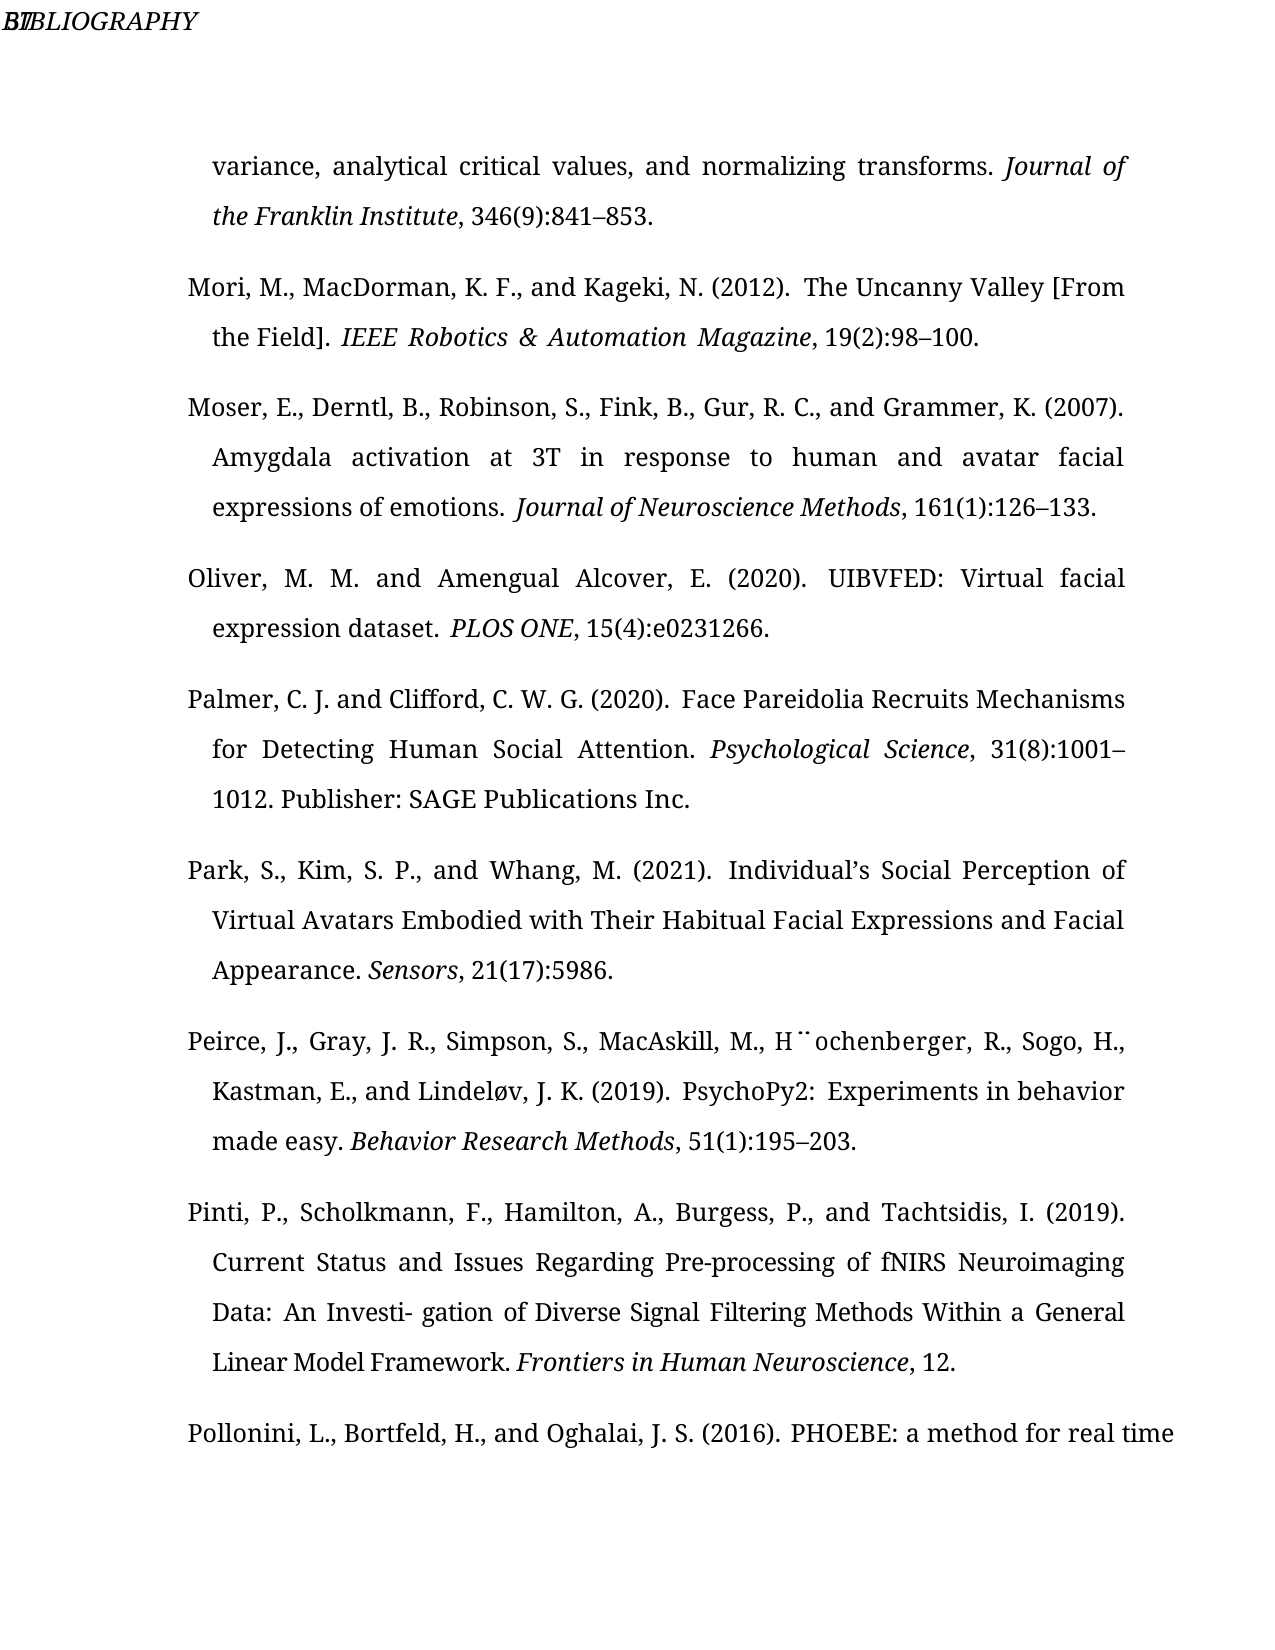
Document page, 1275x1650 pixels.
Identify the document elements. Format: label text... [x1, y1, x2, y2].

text Oliver, M. M. and Amengual Alcover, E. (2020). UIBVFED: Virtual facial expression dataset. PLOS ONE, 15(4):e0231266. [187, 561, 1125, 645]
text variance, analytical critical values, and normalizing transforms. Journal of the Franklin Institute, 346(9):841–853. [212, 148, 1125, 232]
text Moser, E., Derntl, B., Robinson, S., Fink, B., Gur, R. C., and Grammer, K. (2007). Amygdala activation at 3T in response to human and avatar facial expressions of emotions. Journal of Neuroscience Methods, 161(1):126–133. [187, 390, 1125, 524]
text Pollonini, L., Bortfeld, H., and Oghalai, J. S. (2016). PHOEBE: a method for real time [187, 1415, 1252, 1449]
text Pinti, P., Scholkmann, F., Hamilton, A., Burgess, P., and Tachtsidis, I. (2019). Current Status and Issues Regarding Pre-processing of fNIRS Neuroimaging Data: An Investi- gation of Diverse Signal Filtering Methods Within a General Linear Model Framework. Frontiers in Human Neuroscience, 12. [187, 1194, 1125, 1378]
text Mori, M., MacDorman, K. F., and Kageki, N. (2012). The Uncanny Valley [From the Field]. IEEE Robotics & Automation Magazine, 19(2):98–100. [187, 269, 1125, 353]
text Peirce, J., Gray, J. R., Simpson, S., MacAskill, M., H¨ochenberger, R., Sogo, H., Kastman, E., and Lindeløv, J. K. (2019). PsychoPy2: Experiments in behavior made easy. Behavior Research Methods, 51(1):195–203. [187, 1023, 1125, 1157]
text Palmer, C. J. and Clifford, C. W. G. (2020). Face Pareidolia Recruits Mechanisms for Detecting Human Social Attention. Psychological Science, 31(8):1001–1012. Publisher: SAGE Publications Inc. [187, 682, 1125, 816]
text Park, S., Kim, S. P., and Whang, M. (2021). Individual’s Social Perception of Virtual Avatars Embodied with Their Habitual Facial Expressions and Facial Appearance. Sensors, 21(17):5986. [187, 853, 1125, 987]
